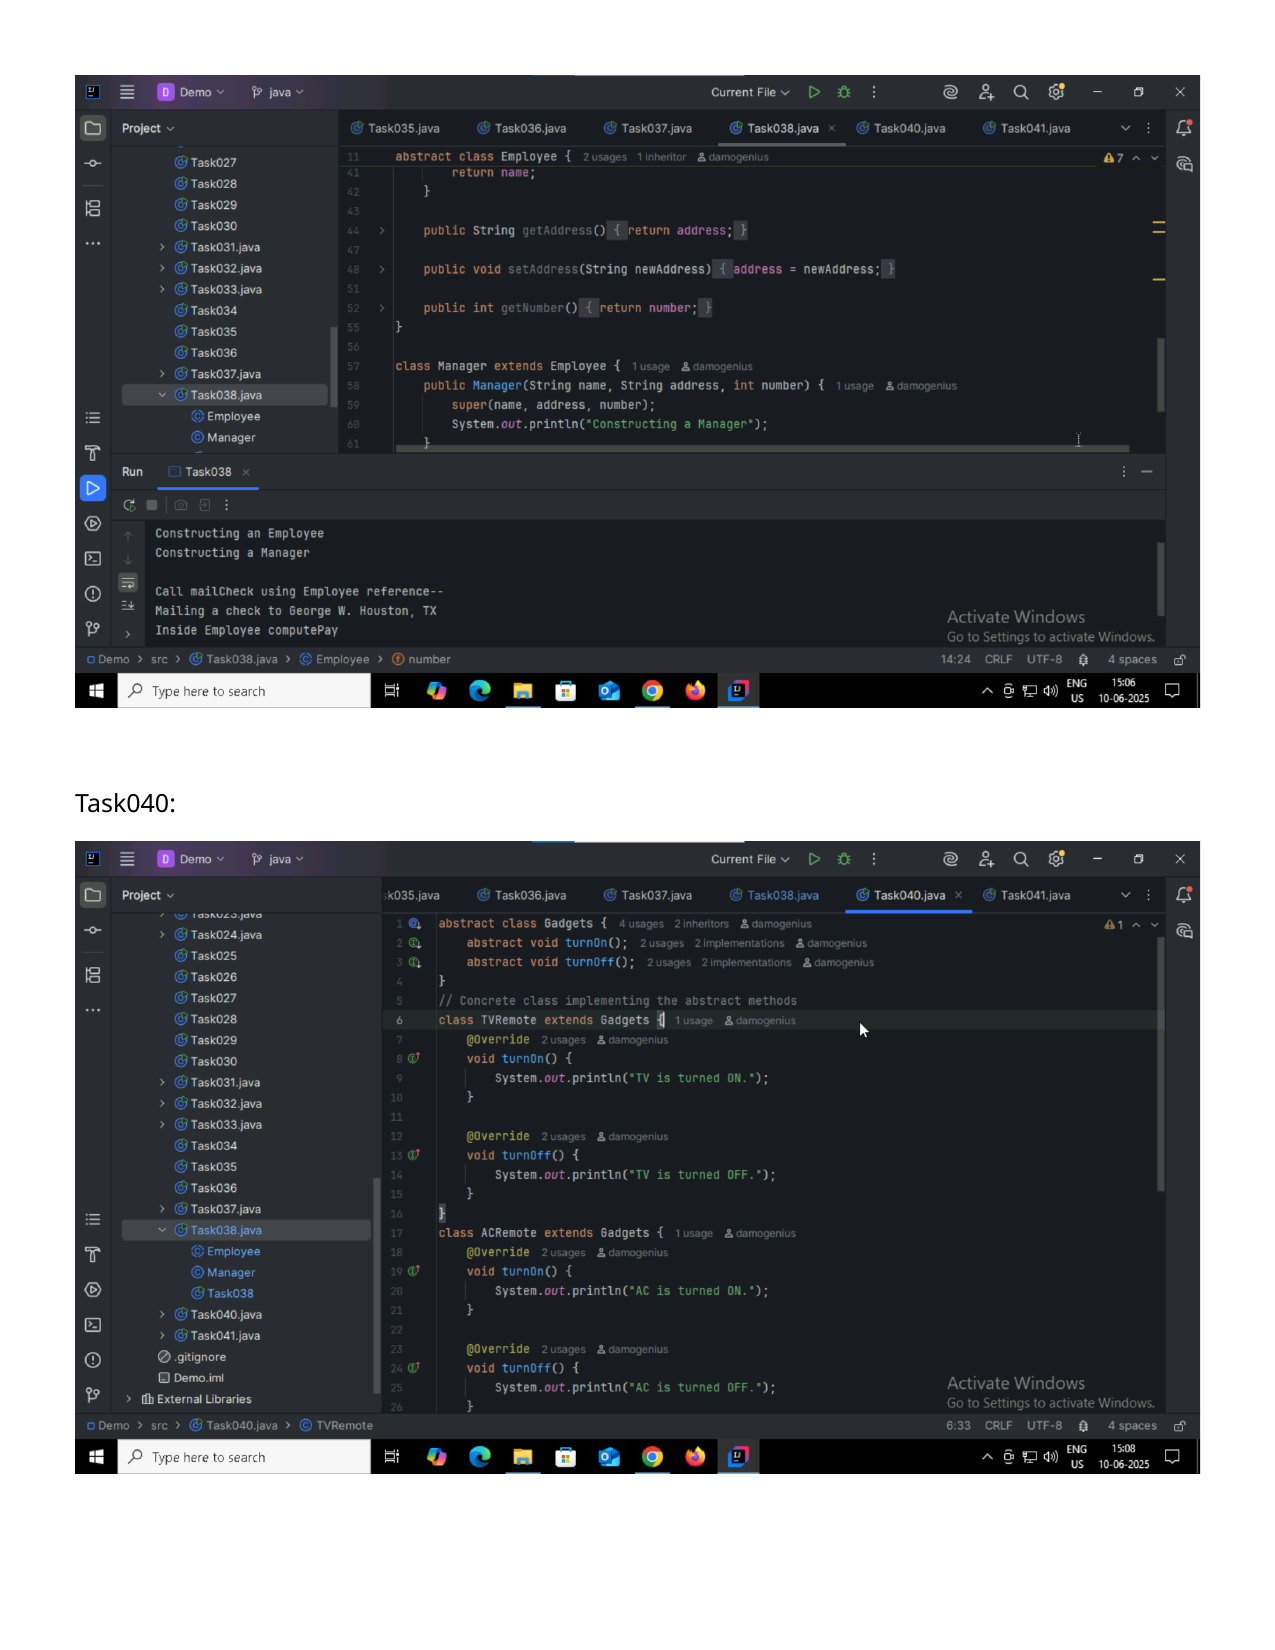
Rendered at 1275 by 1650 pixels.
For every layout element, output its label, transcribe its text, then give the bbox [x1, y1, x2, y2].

picture [75, 75, 1200, 708]
text Task040: [75, 785, 1200, 819]
picture [75, 841, 1200, 1474]
